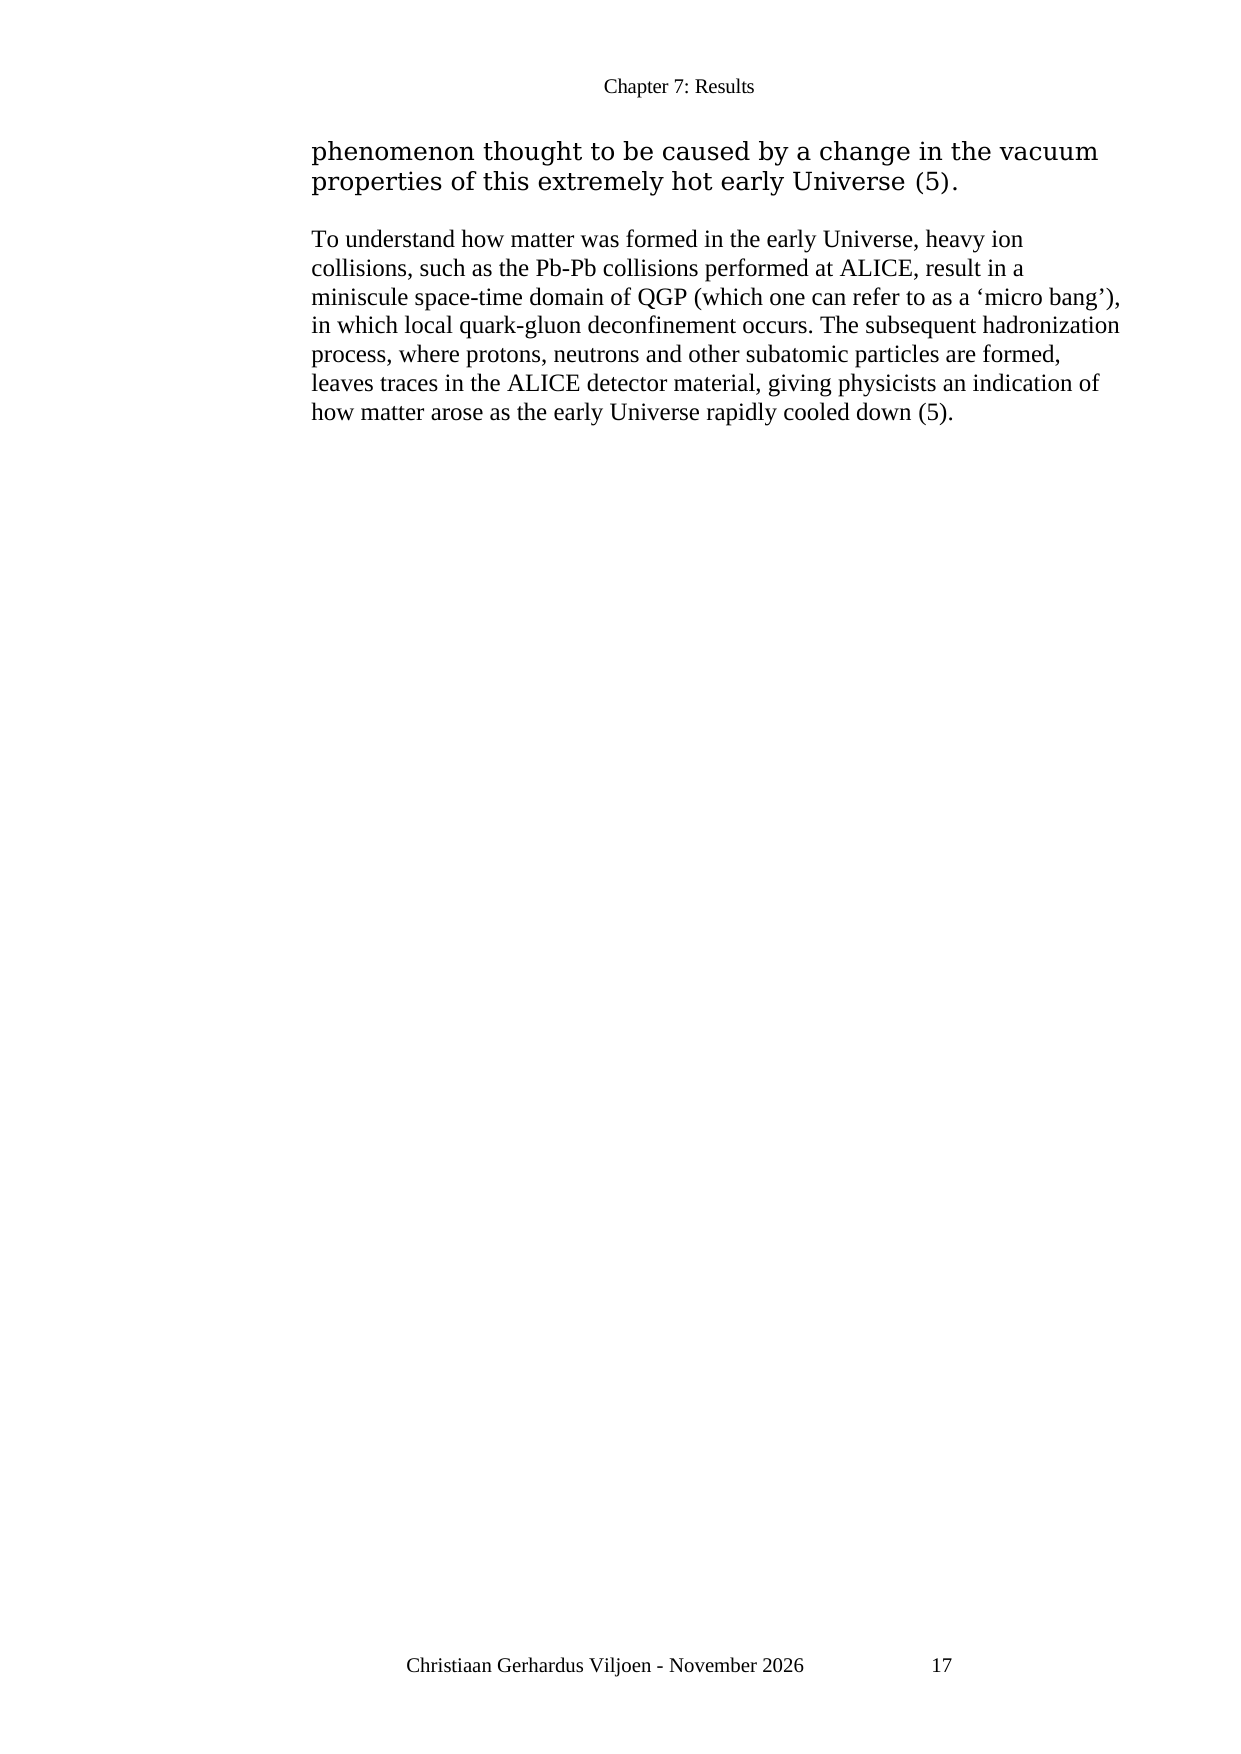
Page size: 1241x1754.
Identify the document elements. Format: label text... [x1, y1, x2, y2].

text To understand how matter was formed in the early Universe, heavy ion collisions, such as the Pb-Pb collisions performed at ALICE, result in a miniscule space-time domain of QGP (which one can refer to as a ‘micro bang’), in which local quark-gluon deconfinement occurs. The subsequent hadronization process, where protons, neutrons and other subatomic particles are formed, leaves traces in the ALICE detector material, giving physicists an indication of how matter arose as the early Universe rapidly cooled down . [311, 224, 1122, 425]
